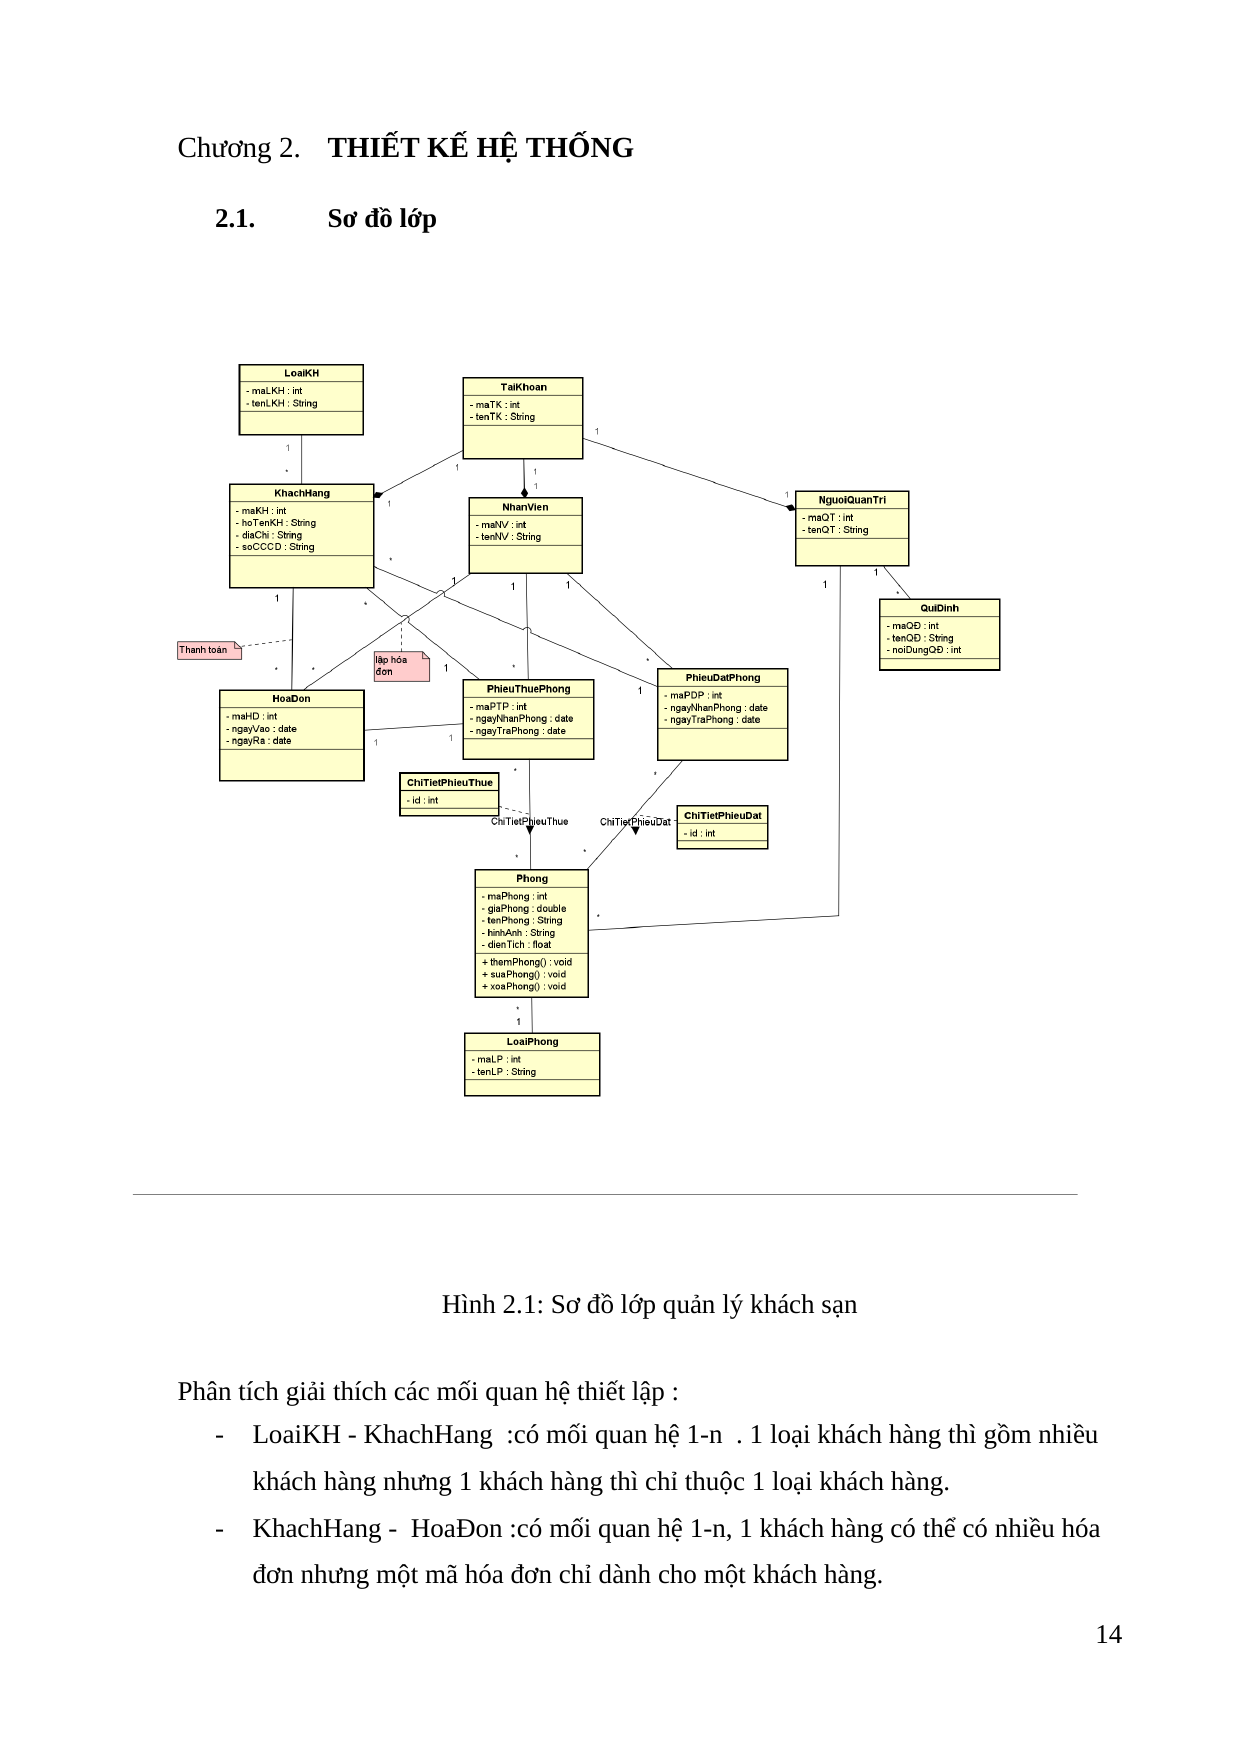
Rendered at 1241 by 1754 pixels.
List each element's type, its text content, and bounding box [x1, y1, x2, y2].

subtitle THIẾT KẾ HỆ THỐNG [177, 131, 1122, 164]
list KhachHang - HoaĐon :có mối quan hệ 1-n, 1 khách hàng có thể có nhiều hóa đơn nhưng một mã hóa đơn chỉ dành cho một khách hàng. [215, 1512, 1122, 1590]
text Hình 2.1: Sơ đồ lớp quản lý khách sạn [177, 1288, 1122, 1319]
list LoaiKH - KhachHang :có mối quan hệ 1-n . 1 loại khách hàng thì gồm nhiều khách hàng nhưng 1 khách hàng thì chỉ thuộc 1 loại khách hàng. [215, 1419, 1122, 1496]
subtitle Sơ đồ lớp [215, 202, 1122, 233]
picture [132, 261, 1078, 1201]
text Phân tích giải thích các mối quan hệ thiết lập : [177, 1375, 1122, 1406]
